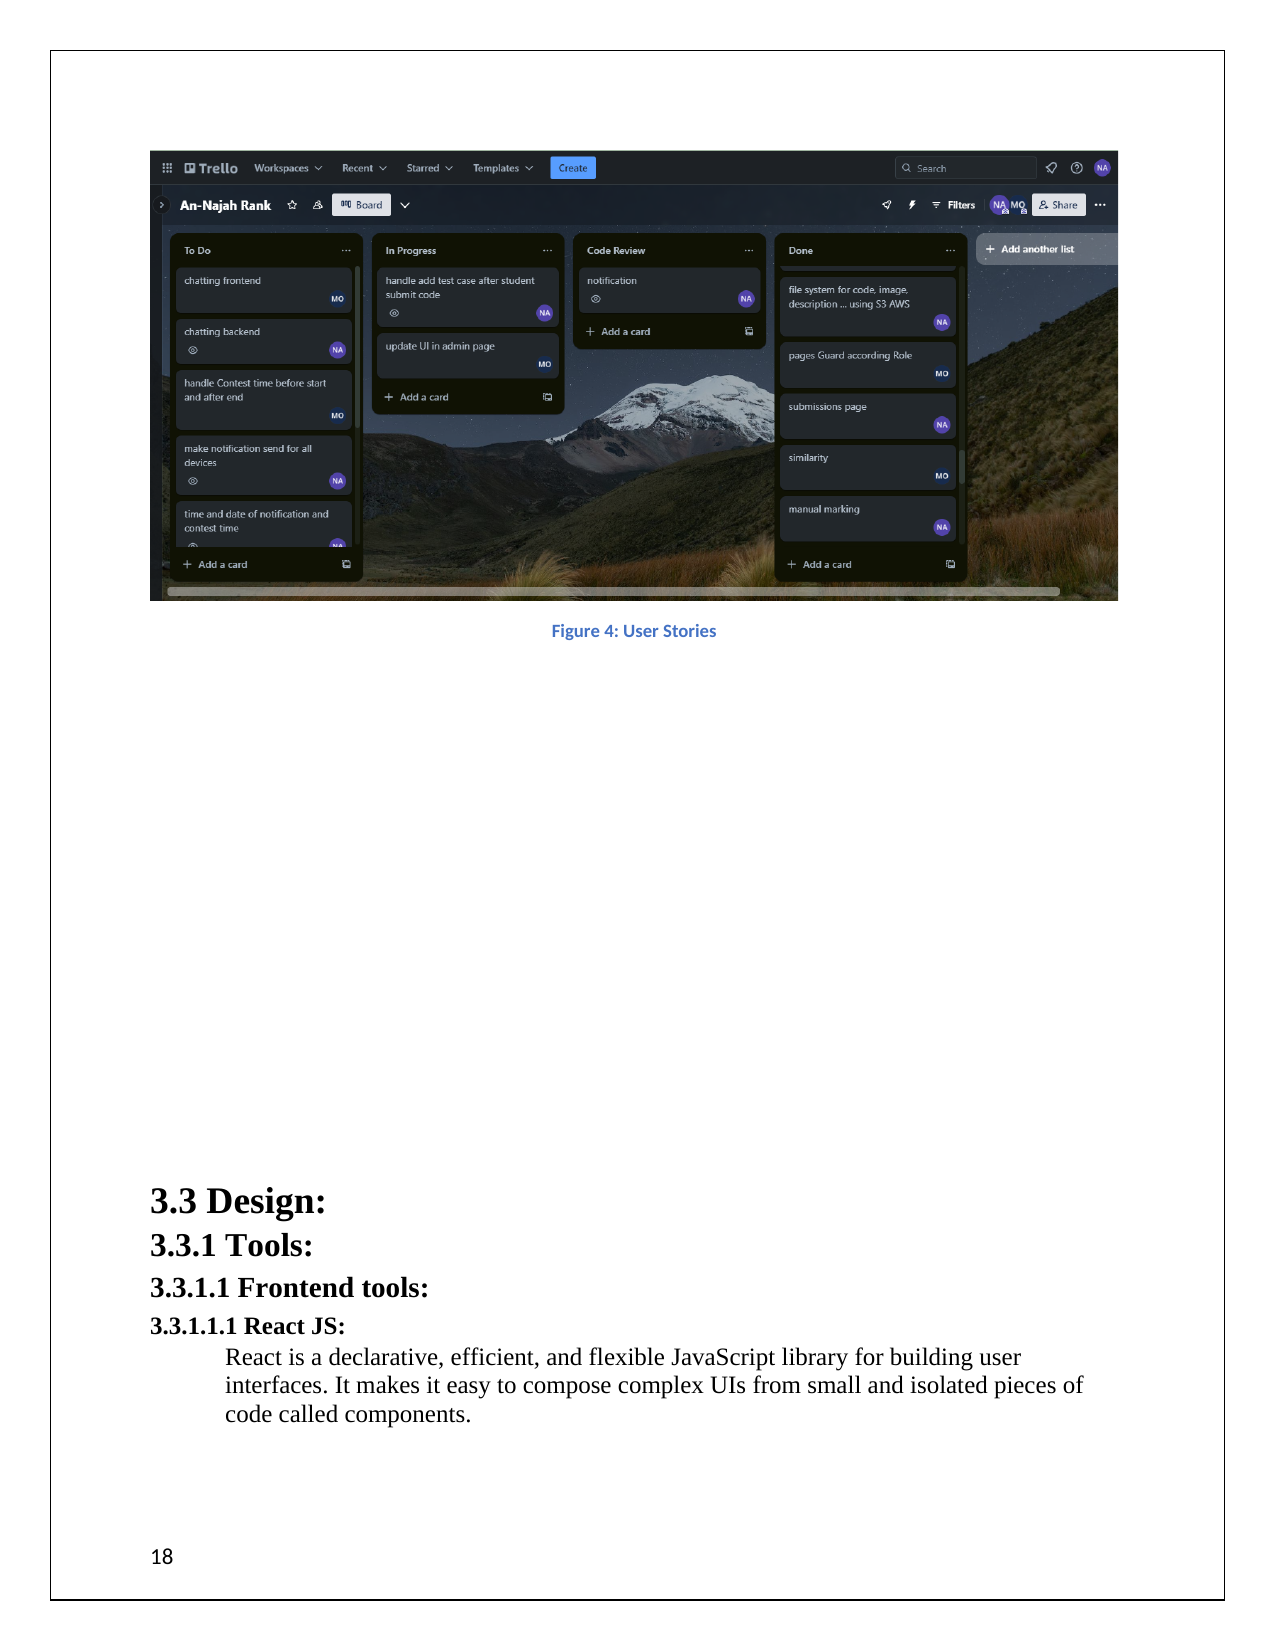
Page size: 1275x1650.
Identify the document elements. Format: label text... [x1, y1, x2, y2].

text React is a declarative, efficient, and flexible JavaScript library for building user interfaces. It makes it easy to compose complex UIs from small and isolated pieces of code called components. [225, 1342, 1118, 1428]
picture [150, 150, 1119, 601]
subtitle 3.3 Design: [150, 1178, 589, 1221]
subtitle 3.3.1.1.1 React JS: [150, 1311, 1118, 1339]
subtitle 3.3.1 Tools: [150, 1225, 1118, 1263]
text Figure 4: User Stories [150, 619, 1118, 642]
subtitle 3.3.1.1 Frontend tools: [150, 1270, 1118, 1304]
